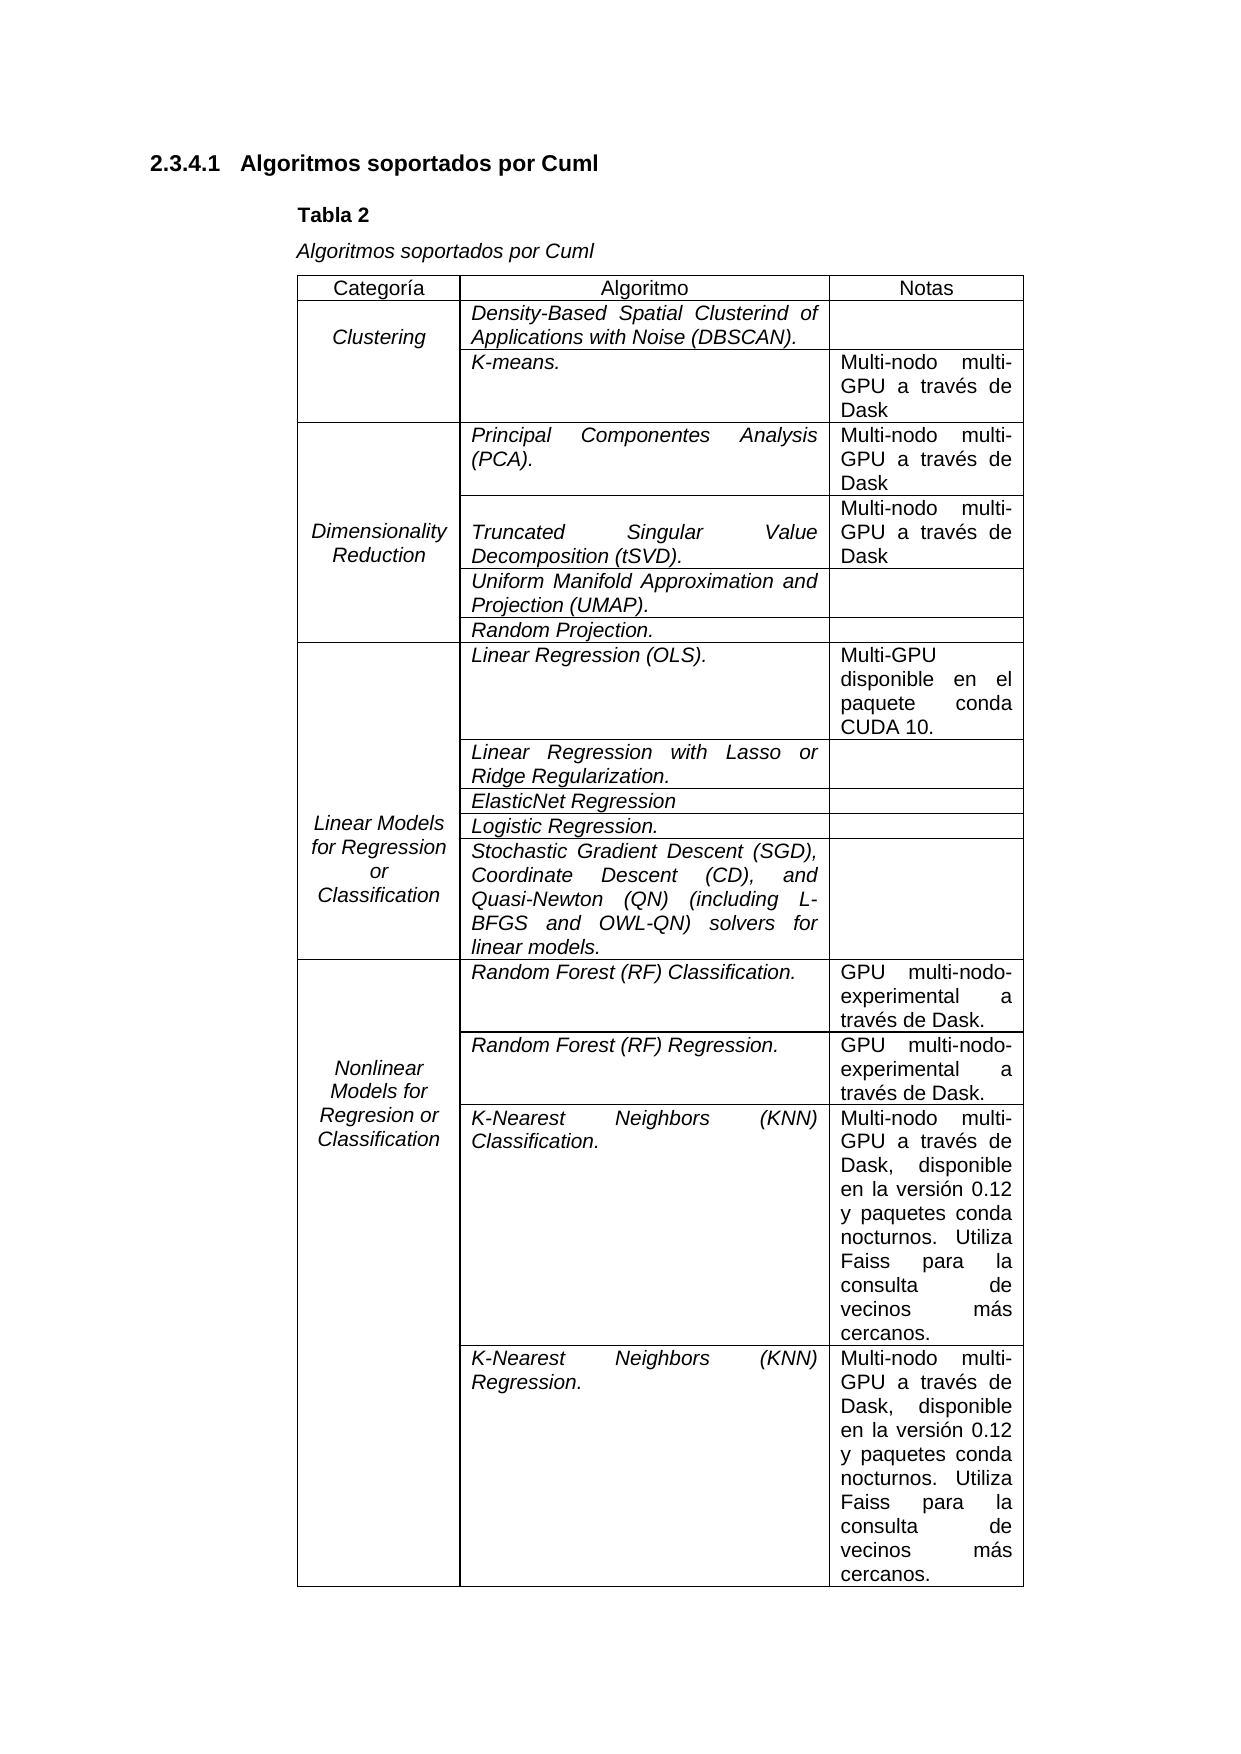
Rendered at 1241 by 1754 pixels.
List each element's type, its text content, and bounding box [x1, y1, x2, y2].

table_cell [830, 740, 1023, 788]
table_cell Logistic Regression. [461, 814, 829, 838]
table_cell Multi-nodo multi-GPU a través de Dask [830, 496, 1023, 568]
table_cell K-means. [461, 350, 829, 422]
table_cell [830, 618, 1023, 642]
table_cell K-Nearest Neighbors (KNN) Regression. [461, 1346, 829, 1586]
table_cell Multi-GPU disponible en el paquete conda CUDA 10. [830, 643, 1023, 739]
text Algoritmos soportados por Cuml [239, 239, 1090, 263]
table_cell Multi-nodo multi-GPU a través de Dask, disponible en la versión 0.12 y paquetes conda nocturnos. Utiliza Faiss para la consulta de vecinos más cercanos. [830, 1105, 1023, 1345]
table_cell Random Forest (RF) Classification. [461, 960, 829, 1031]
table_cell Random Forest (RF) Regression. [461, 1033, 829, 1104]
table_cell Nonlinear Models for Regresion or Classification [298, 960, 459, 1586]
table_cell Multi-nodo multi-GPU a través de Dask [830, 423, 1023, 495]
table_cell Random Projection. [461, 618, 829, 642]
text Tabla 2 [239, 203, 1090, 227]
table_cell [830, 569, 1023, 617]
table_cell [830, 814, 1023, 838]
table_cell Multi-nodo multi-GPU a través de Dask, disponible en la versión 0.12 y paquetes conda nocturnos. Utiliza Faiss para la consulta de vecinos más cercanos. [830, 1346, 1023, 1586]
table_cell Uniform Manifold Approximation and Projection (UMAP). [461, 569, 829, 617]
table_cell Principal Componentes Analysis (PCA). [461, 423, 829, 495]
table_cell Dimensionality Reduction [298, 423, 459, 642]
table_cell ElasticNet Regression [461, 789, 829, 813]
table_cell Stochastic Gradient Descent (SGD), Coordinate Descent (CD), and Quasi-Newton (QN) (including L-BFGS and OWL-QN) solvers for linear models. [461, 839, 829, 958]
subtitle Algoritmos soportados por Cuml [150, 150, 1090, 176]
table_cell GPU multi-nodo-experimental a través de Dask. [830, 1033, 1023, 1104]
table_cell Linear Regression with Lasso or Ridge Regularization. [461, 740, 829, 788]
table_header Categoría [298, 276, 459, 300]
table_header Algoritmo [461, 276, 829, 300]
table_cell K-Nearest Neighbors (KNN) Classification. [461, 1105, 829, 1345]
table_cell Truncated Singular Value Decomposition (tSVD). [461, 496, 829, 568]
table_cell Clustering [298, 301, 459, 422]
table_cell [830, 789, 1023, 813]
table_cell Multi-nodo multi-GPU a través de Dask [830, 350, 1023, 422]
table_header Notas [830, 276, 1023, 300]
table_cell GPU multi-nodo-experimental a través de Dask. [830, 960, 1023, 1031]
table_cell [830, 301, 1023, 349]
table_cell Density-Based Spatial Clusterind of Applications with Noise (DBSCAN). [461, 301, 829, 349]
table_cell [830, 839, 1023, 958]
table_cell Linear Models for Regression or Classification [298, 643, 459, 958]
table_cell Linear Regression (OLS). [461, 643, 829, 739]
